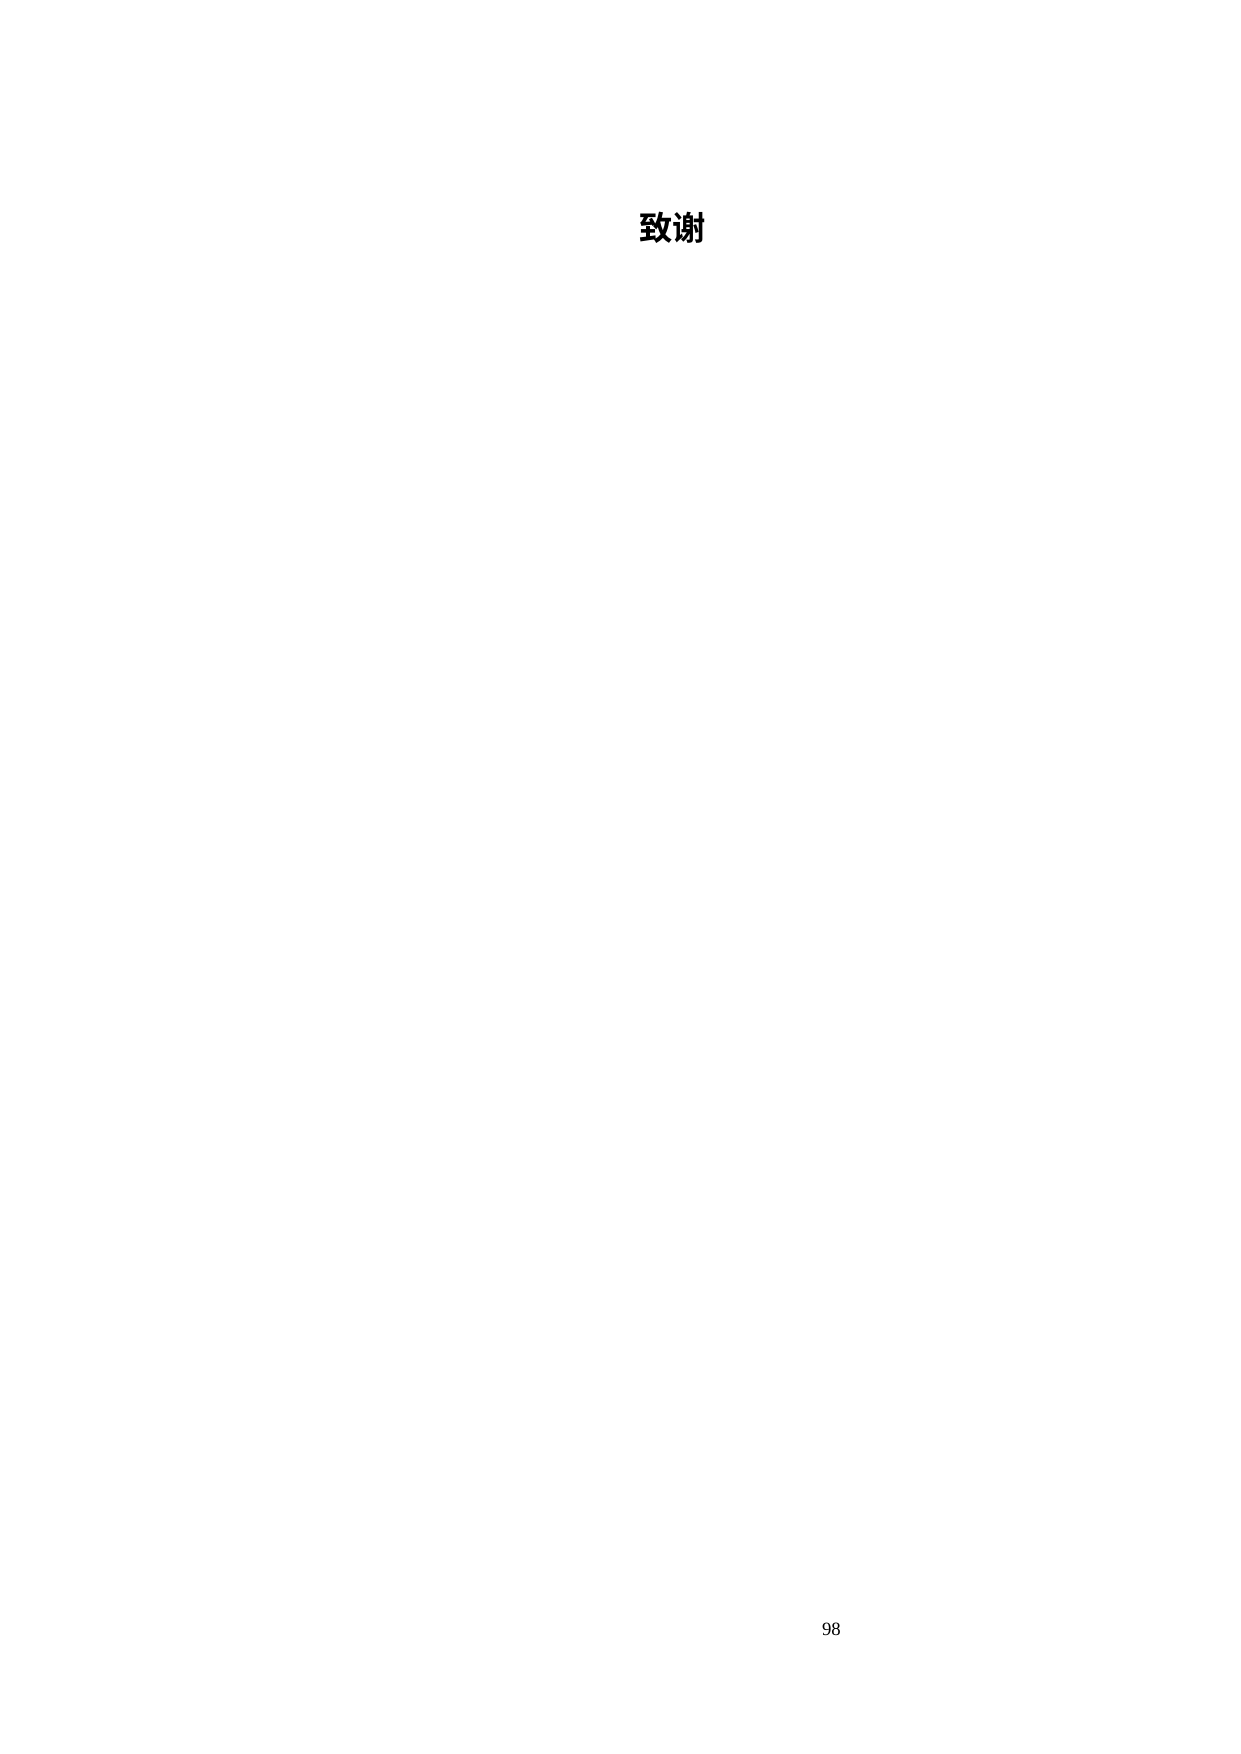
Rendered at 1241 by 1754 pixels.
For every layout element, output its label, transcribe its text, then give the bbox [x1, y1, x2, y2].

subtitle 致谢 [222, 193, 1122, 258]
